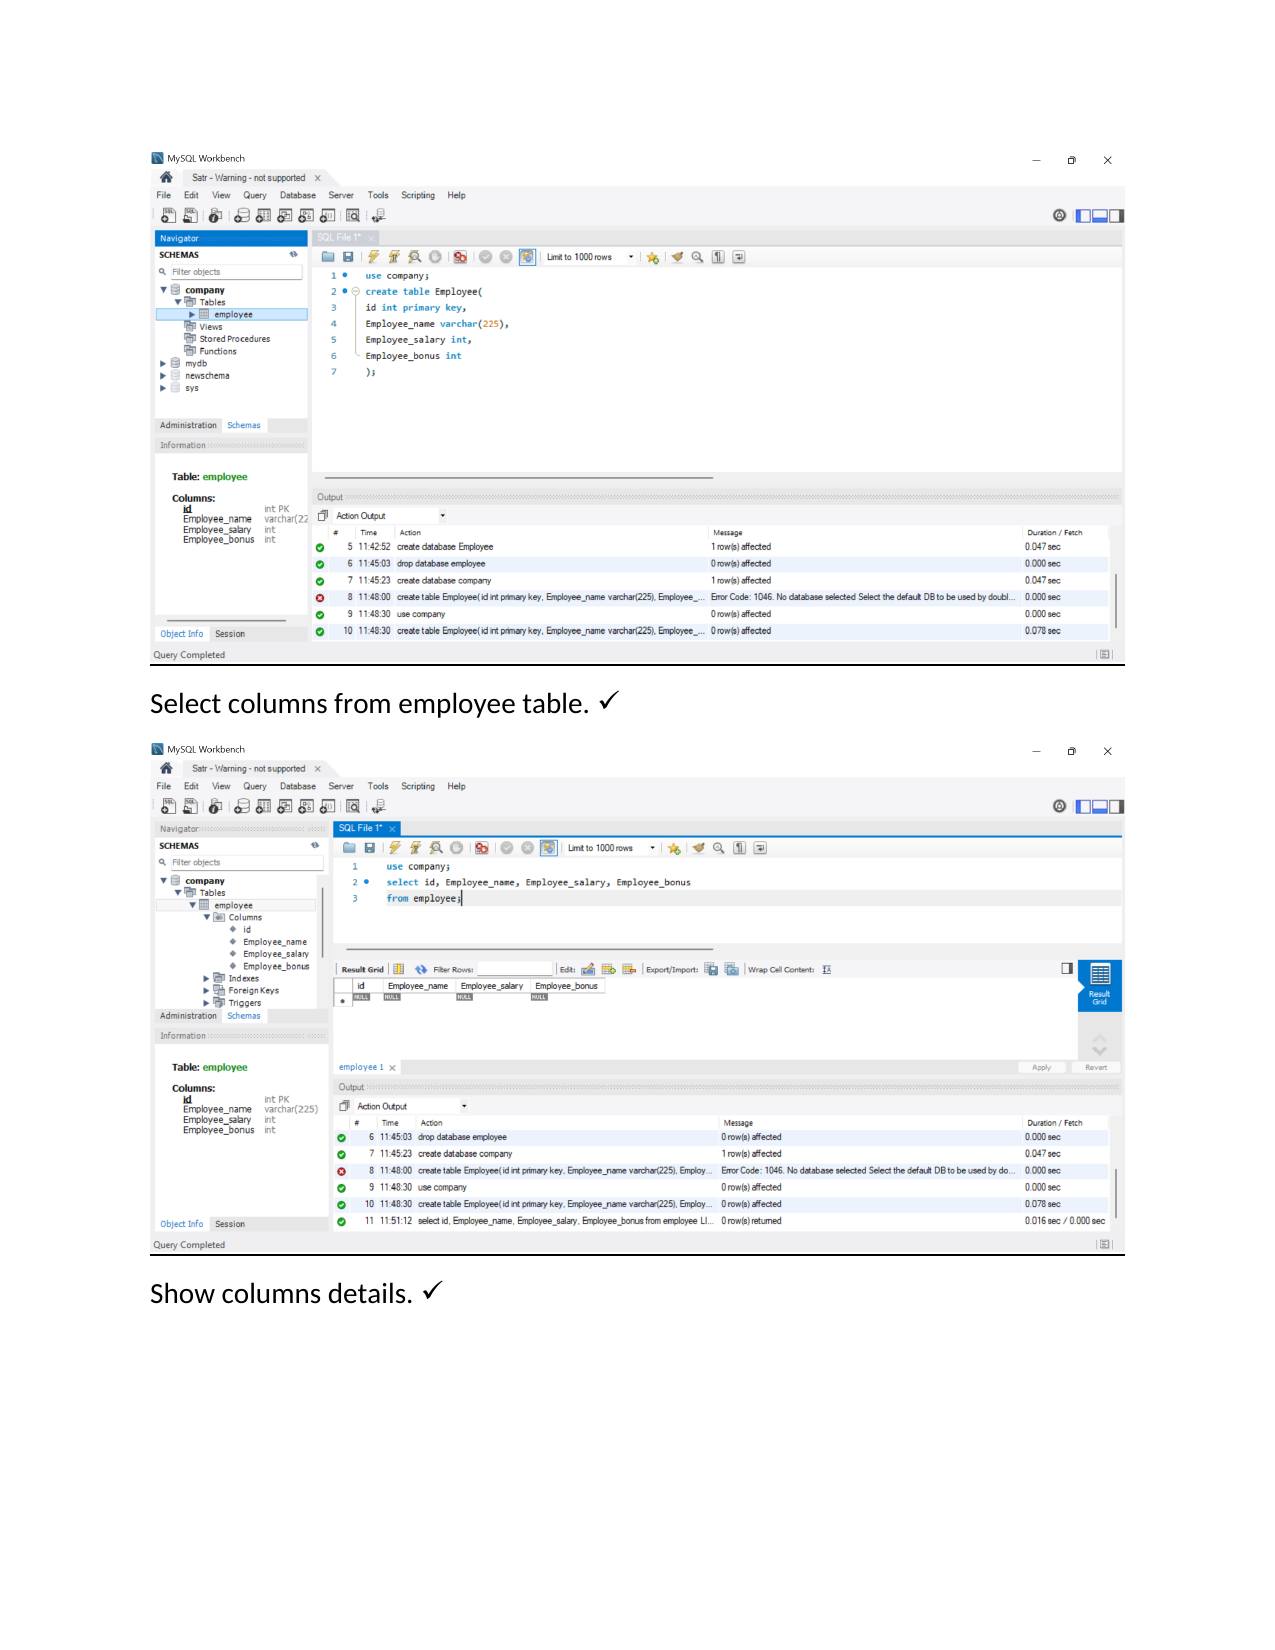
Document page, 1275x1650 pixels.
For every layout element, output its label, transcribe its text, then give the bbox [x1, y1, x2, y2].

picture [150, 150, 1125, 662]
text Show columns details. [150, 1275, 1125, 1311]
picture [150, 740, 1125, 1252]
text Select columns from employee table. [150, 685, 1125, 721]
